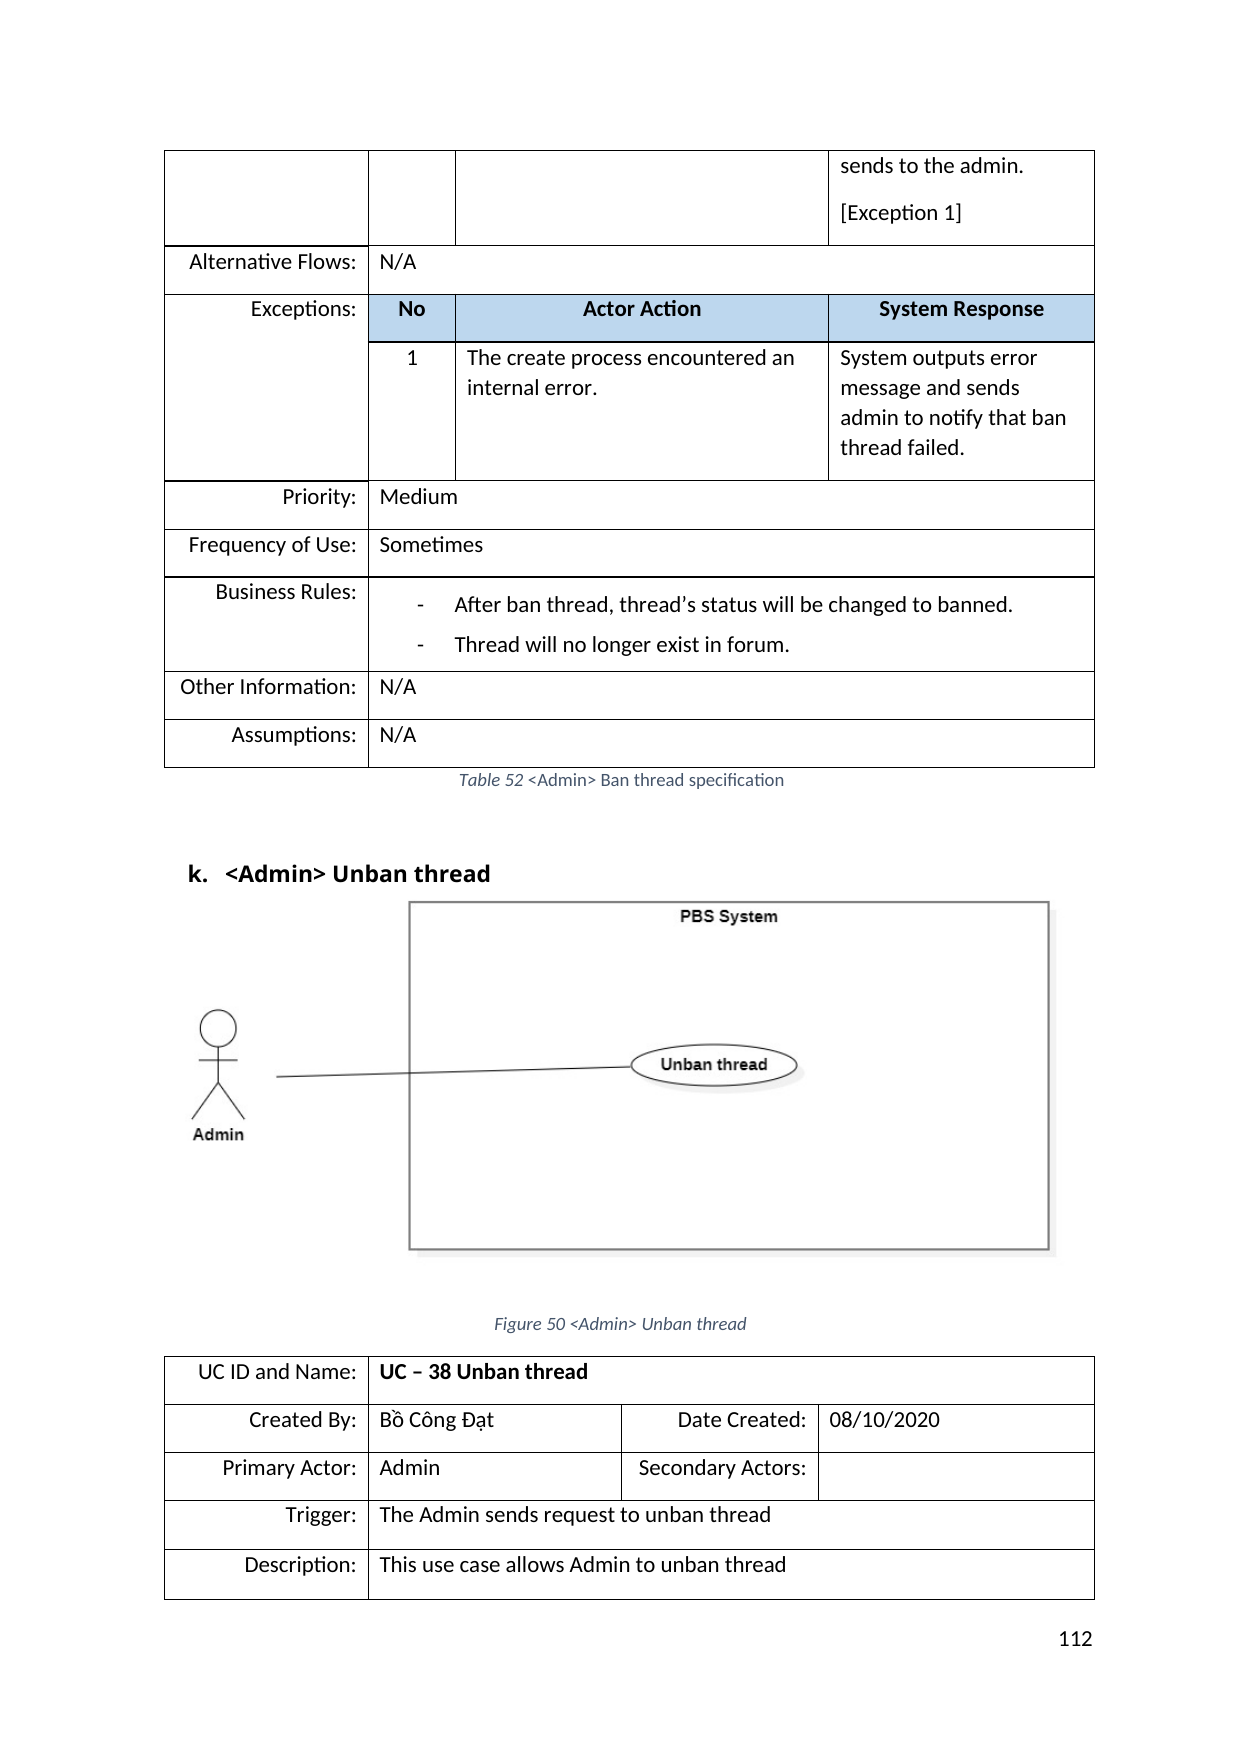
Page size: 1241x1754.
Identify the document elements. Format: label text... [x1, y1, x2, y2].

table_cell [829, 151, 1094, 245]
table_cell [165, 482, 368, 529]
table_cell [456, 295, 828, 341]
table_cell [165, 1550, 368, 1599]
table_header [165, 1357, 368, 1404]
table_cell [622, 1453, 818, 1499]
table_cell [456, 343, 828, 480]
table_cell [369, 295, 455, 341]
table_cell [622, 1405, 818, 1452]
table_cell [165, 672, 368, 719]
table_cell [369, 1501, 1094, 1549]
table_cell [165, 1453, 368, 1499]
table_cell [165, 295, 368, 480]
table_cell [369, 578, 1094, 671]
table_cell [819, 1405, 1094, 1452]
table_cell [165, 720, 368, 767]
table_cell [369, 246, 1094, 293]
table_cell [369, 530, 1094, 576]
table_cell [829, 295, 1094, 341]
subtitle <Admin> Unban thread [187, 858, 1093, 889]
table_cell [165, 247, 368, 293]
picture [150, 892, 1093, 1294]
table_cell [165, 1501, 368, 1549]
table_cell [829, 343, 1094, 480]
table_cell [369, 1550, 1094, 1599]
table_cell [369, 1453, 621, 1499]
text Figure 50 <Admin> Unban thread [150, 1312, 1093, 1335]
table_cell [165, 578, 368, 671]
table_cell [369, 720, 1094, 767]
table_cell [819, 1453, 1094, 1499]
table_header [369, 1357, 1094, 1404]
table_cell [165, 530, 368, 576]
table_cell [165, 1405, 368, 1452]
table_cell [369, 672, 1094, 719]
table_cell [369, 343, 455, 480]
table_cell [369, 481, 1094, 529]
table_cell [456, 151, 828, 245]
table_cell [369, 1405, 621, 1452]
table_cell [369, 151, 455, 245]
